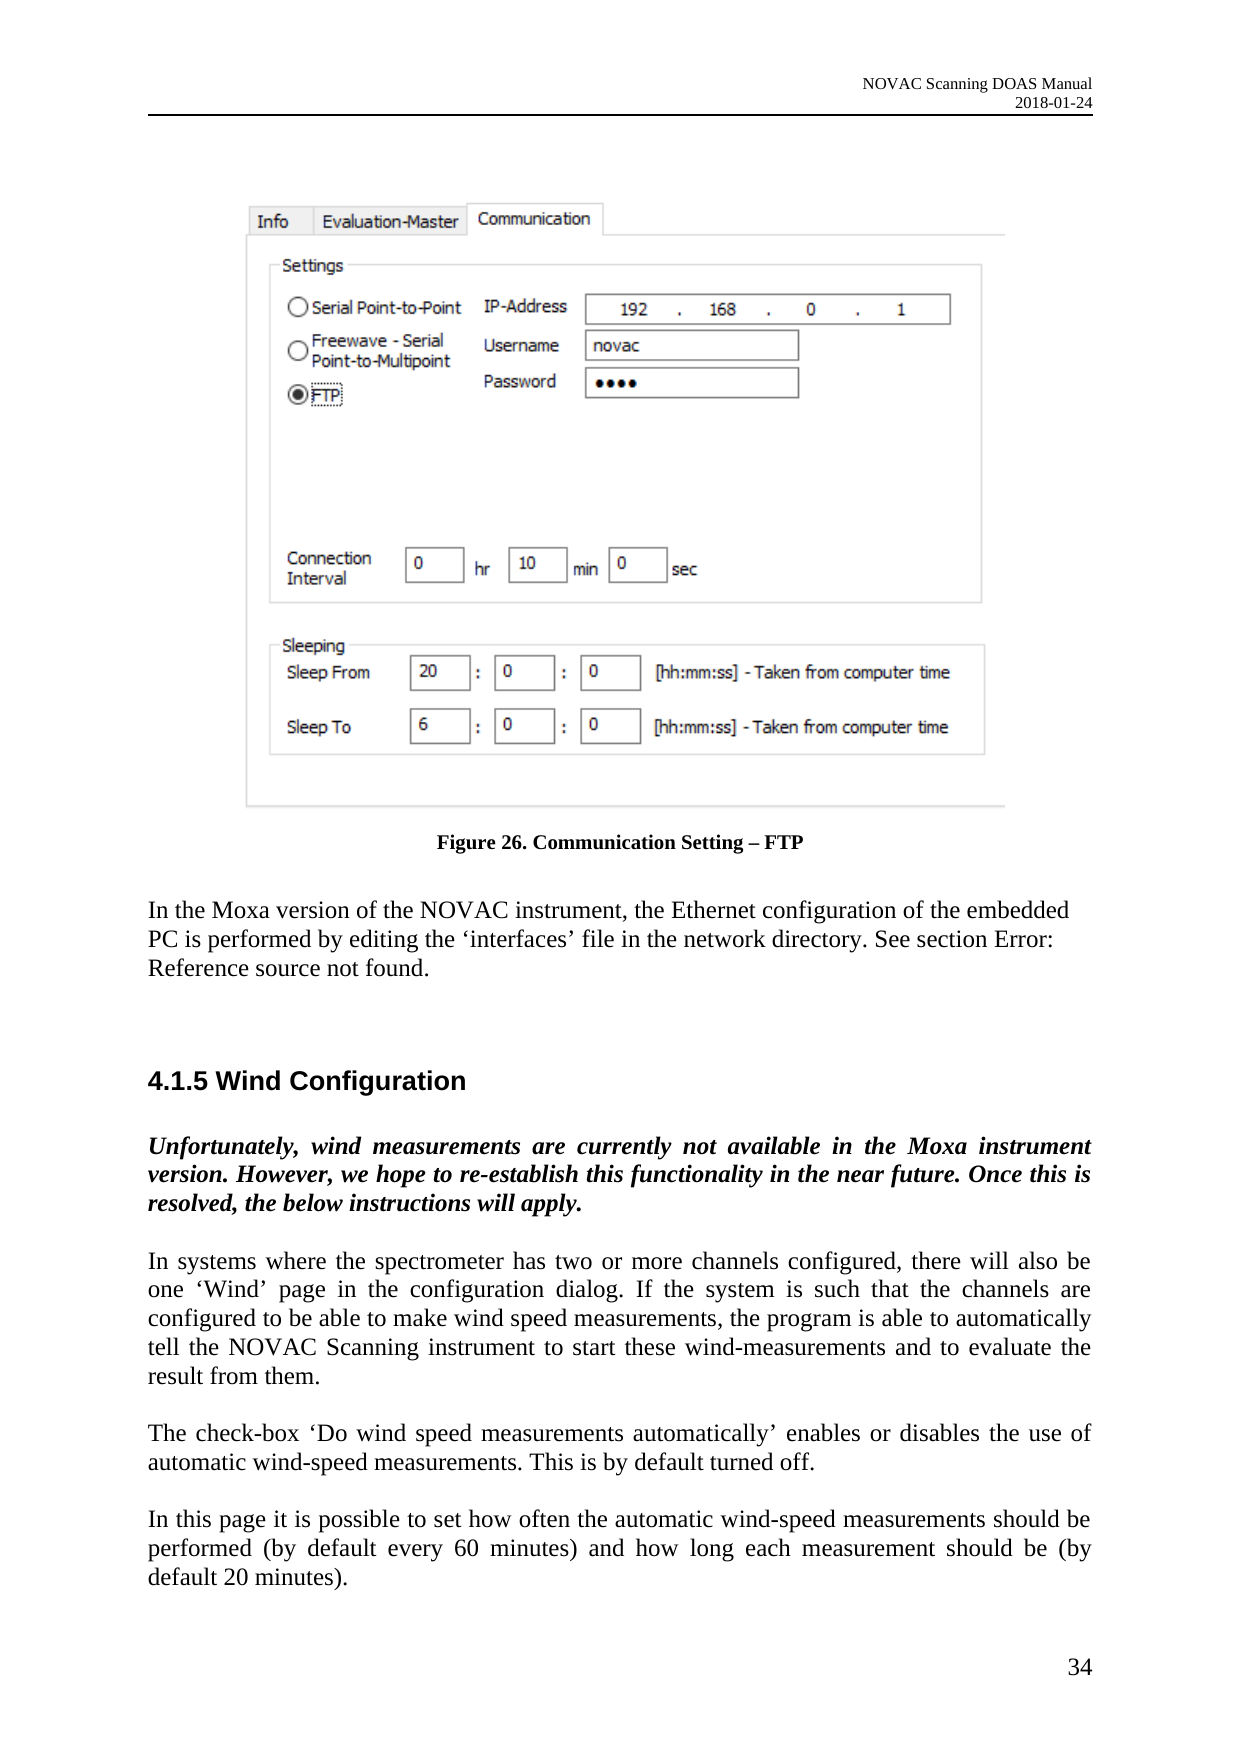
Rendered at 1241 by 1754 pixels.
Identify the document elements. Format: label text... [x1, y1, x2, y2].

picture [235, 189, 1006, 818]
text In this page it is possible to set how often the automatic wind-speed measurements should be performed (by default every 60 minutes) and how long each measurement should be (by default 20 minutes). [148, 1504, 1093, 1591]
text In systems where the spectrometer has two or more channels configured, there will also be one ‘Wind’ page in the configuration dialog. If the system is such that the channels are configured to be able to make wind speed measurements, the program is able to automatically tell the NOVAC Scanning instrument to start these wind-measurements and to evaluate the result from them. [148, 1246, 1093, 1389]
text The check-box ‘Do wind speed measurements automatically’ enables or disables the use of automatic wind-speed measurements. This is by default turned off. [148, 1418, 1093, 1476]
text Figure 26. Communication Setting – FTP [148, 830, 1093, 854]
subtitle 4.1.5 Wind Configuration [148, 1064, 1093, 1096]
text Unfortunately, wind measurements are currently not available in the Moxa instrument version. However, we hope to re-establish this functionality in the near future. Once this is resolved, the below instructions will apply. [148, 1131, 1093, 1217]
